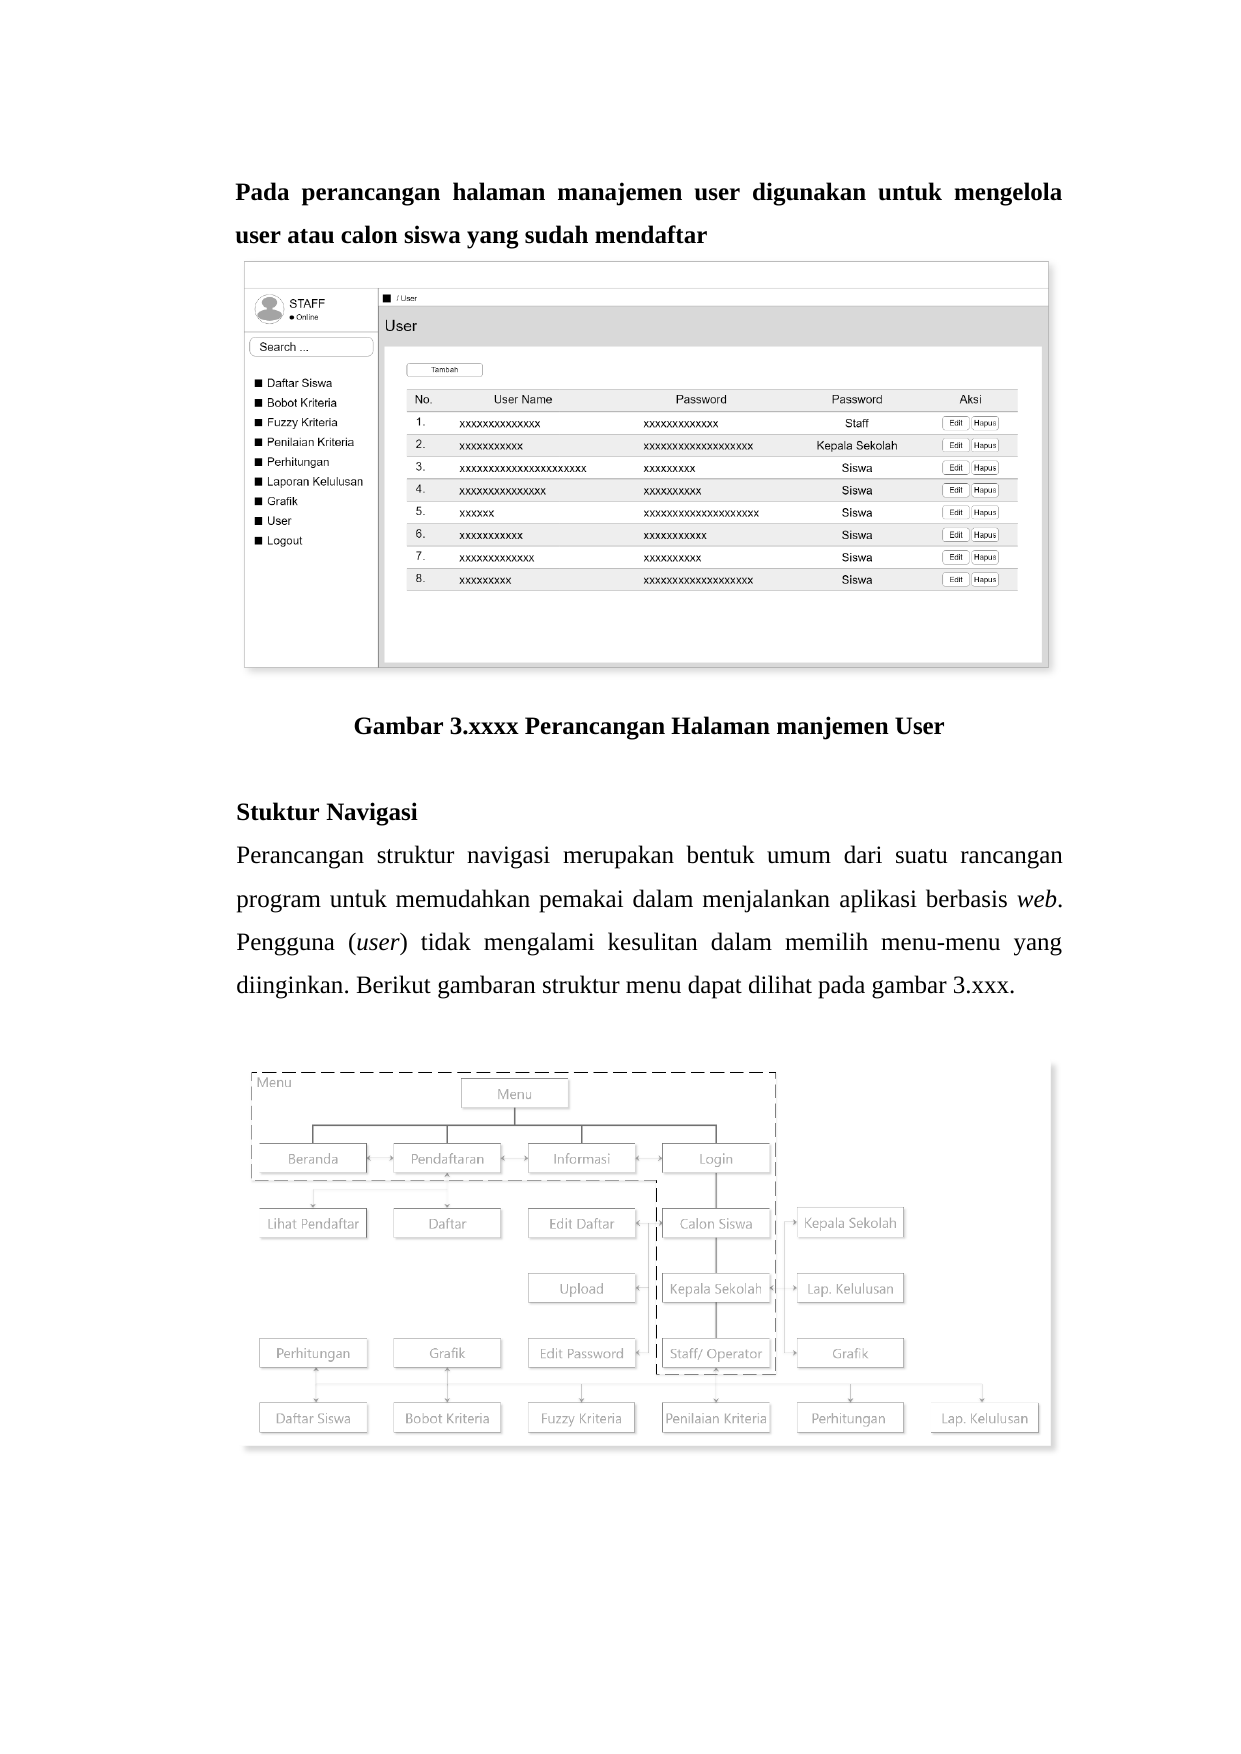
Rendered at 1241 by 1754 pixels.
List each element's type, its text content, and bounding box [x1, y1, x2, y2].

text Perancangan struktur navigasi merupakan bentuk umum dari suatu rancangan program untuk memudahkan pemakai dalam menjalankan aplikasi berbasis web. Pengguna (user) tidak mengalami kesulitan dalam memilih menu-menu yang diinginkan. Berikut gambaran struktur menu dapat dilihat pada gambar 3.xxx. [236, 841, 1063, 999]
text Stuktur Navigasi [236, 797, 1063, 826]
picture [236, 1056, 1063, 1459]
picture [236, 253, 1063, 683]
text Pada perancangan halaman manajemen user digunakan untuk mengelola user atau calon siswa yang sudah mendaftar [235, 177, 1063, 249]
